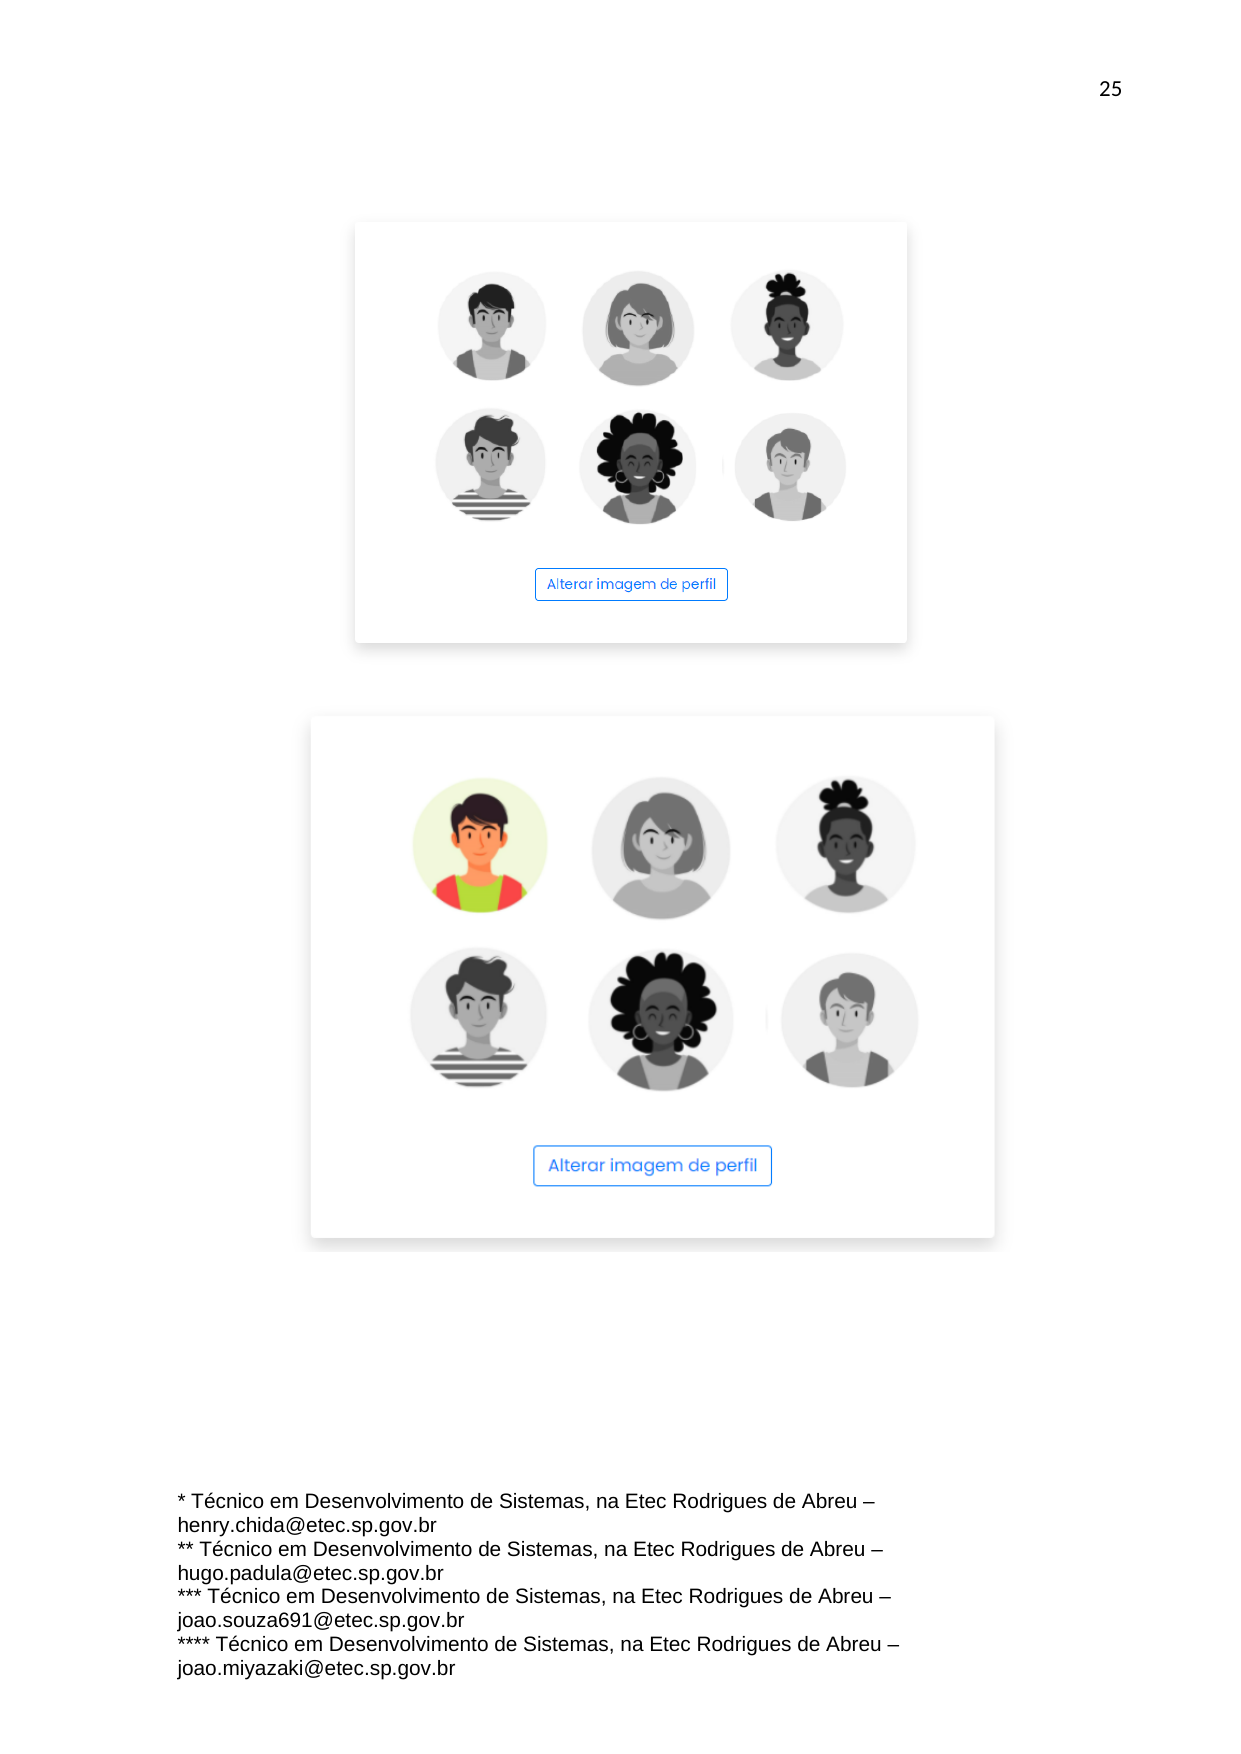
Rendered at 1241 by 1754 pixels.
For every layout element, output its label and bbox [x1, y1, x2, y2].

picture [183, 177, 1116, 689]
picture [271, 702, 1029, 1252]
